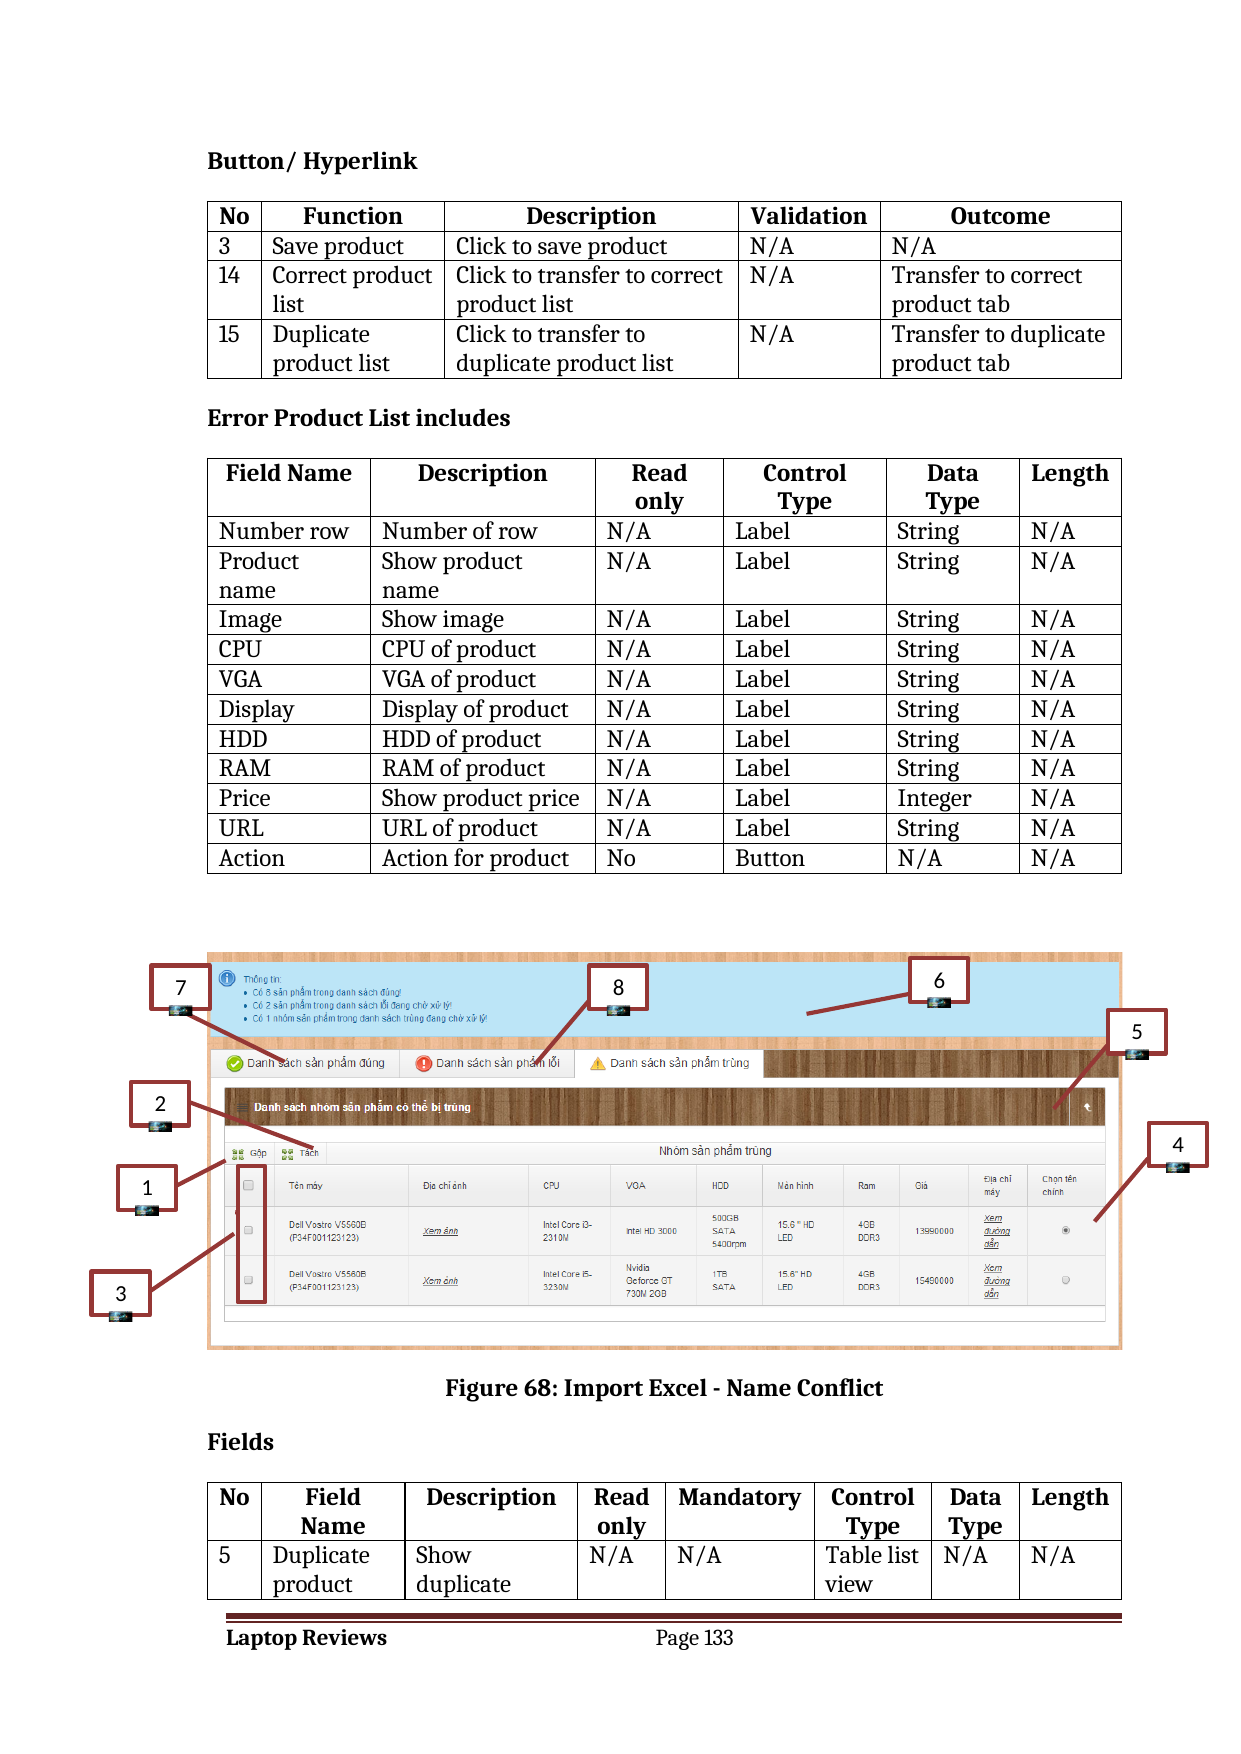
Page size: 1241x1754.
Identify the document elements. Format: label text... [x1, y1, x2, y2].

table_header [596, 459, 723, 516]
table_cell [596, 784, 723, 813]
text Error Product List includes [207, 403, 1122, 432]
picture [240, 1168, 263, 1300]
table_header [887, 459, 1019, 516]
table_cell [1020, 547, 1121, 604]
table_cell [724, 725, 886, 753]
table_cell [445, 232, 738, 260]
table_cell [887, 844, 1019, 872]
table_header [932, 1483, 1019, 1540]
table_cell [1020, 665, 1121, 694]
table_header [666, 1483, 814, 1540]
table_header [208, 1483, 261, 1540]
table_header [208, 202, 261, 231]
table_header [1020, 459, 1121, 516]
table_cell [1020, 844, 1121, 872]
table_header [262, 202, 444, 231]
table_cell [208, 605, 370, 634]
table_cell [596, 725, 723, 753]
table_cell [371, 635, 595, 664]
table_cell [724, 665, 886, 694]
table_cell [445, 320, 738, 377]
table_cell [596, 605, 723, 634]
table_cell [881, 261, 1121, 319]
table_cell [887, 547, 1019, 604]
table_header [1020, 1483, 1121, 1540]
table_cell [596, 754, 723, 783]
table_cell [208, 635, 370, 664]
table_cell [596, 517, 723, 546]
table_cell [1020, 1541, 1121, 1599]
text Button/ Hyperlink [207, 147, 1122, 176]
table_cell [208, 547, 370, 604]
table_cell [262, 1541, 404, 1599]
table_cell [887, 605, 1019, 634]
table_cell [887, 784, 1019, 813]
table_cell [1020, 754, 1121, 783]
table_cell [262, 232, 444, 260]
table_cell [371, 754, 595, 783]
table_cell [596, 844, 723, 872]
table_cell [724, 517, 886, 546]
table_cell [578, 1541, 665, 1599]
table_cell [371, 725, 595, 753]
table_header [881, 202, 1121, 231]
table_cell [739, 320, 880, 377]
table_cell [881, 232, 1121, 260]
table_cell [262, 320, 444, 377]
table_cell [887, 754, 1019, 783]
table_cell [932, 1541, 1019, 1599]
text Figure 68: Import Excel - Name Conflict [207, 1374, 1122, 1403]
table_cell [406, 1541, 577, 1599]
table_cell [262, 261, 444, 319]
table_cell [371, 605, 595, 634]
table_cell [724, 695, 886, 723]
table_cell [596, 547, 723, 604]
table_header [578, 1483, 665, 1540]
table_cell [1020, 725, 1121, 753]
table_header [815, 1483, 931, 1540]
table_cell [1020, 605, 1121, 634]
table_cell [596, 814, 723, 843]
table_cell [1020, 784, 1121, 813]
picture [207, 952, 1123, 1350]
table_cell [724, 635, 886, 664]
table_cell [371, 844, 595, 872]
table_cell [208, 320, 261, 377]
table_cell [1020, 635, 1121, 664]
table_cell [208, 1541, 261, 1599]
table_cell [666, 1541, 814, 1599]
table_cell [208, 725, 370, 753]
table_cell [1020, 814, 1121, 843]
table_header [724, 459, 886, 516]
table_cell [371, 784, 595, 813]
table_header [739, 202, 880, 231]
picture [1166, 1162, 1190, 1173]
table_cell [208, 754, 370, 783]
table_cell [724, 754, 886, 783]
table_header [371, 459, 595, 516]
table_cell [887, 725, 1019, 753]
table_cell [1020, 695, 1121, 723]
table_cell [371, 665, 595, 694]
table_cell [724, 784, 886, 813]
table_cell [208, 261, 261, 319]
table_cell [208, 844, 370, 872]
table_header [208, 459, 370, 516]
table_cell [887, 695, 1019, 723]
picture [135, 1205, 159, 1216]
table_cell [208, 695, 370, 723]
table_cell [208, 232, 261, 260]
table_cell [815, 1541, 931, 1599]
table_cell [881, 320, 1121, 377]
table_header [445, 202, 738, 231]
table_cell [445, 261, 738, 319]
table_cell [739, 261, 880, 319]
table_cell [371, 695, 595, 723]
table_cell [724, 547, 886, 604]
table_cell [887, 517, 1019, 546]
picture [108, 1311, 133, 1322]
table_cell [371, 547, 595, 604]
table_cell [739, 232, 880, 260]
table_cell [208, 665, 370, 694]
picture [1125, 1049, 1149, 1060]
picture [168, 1005, 193, 1016]
picture [148, 1121, 172, 1132]
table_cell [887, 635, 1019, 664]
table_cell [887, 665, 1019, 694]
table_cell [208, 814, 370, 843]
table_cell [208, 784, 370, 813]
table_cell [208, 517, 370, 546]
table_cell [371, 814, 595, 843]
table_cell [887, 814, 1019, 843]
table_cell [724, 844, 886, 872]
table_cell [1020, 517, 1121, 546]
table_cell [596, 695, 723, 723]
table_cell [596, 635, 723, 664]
text Fields [207, 1428, 1122, 1457]
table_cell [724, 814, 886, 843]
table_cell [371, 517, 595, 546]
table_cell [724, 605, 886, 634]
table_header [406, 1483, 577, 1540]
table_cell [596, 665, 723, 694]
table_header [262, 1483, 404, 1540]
